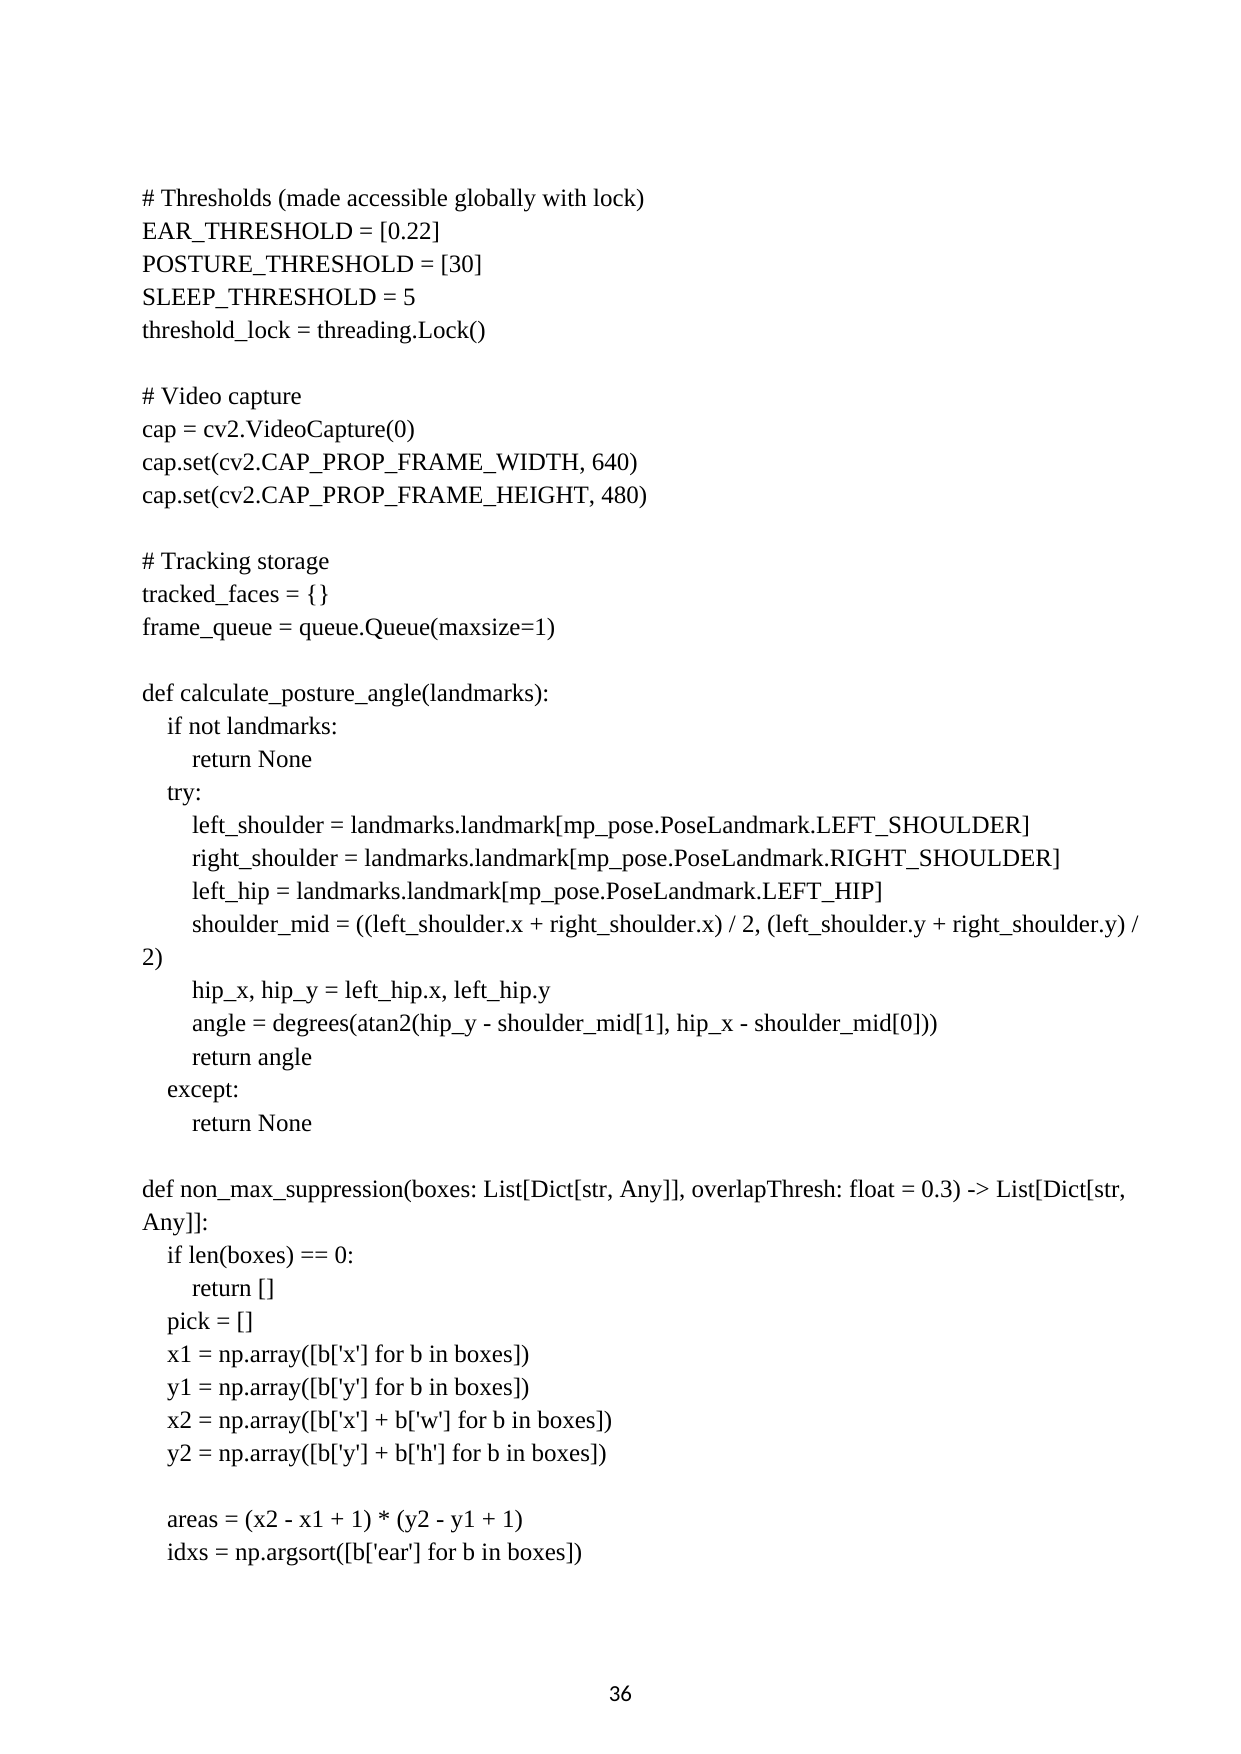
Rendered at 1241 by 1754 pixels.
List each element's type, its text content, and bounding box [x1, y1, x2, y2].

text if not landmarks: [142, 711, 1146, 740]
text EAR_THRESHOLD = [0.22] [142, 216, 1146, 245]
text pick = [] [142, 1306, 1146, 1334]
text x1 = np.array([b['x'] for b in boxes]) [142, 1339, 1146, 1367]
text left_shoulder = landmarks.landmark[mp_pose.PoseLandmark.LEFT_SHOULDER] [142, 810, 1146, 839]
text shoulder_mid = ((left_shoulder.x + right_shoulder.x) / 2, (left_shoulder.y + right_shoulder.y) / 2) [142, 909, 1146, 971]
text try: [142, 777, 1146, 806]
text def calculate_posture_angle(landmarks): [142, 678, 1146, 707]
text left_hip = landmarks.landmark[mp_pose.PoseLandmark.LEFT_HIP] [142, 876, 1146, 905]
text x2 = np.array([b['x'] + b['w'] for b in boxes]) [142, 1405, 1146, 1433]
text tracked_faces = {} [142, 579, 1146, 608]
text right_shoulder = landmarks.landmark[mp_pose.PoseLandmark.RIGHT_SHOULDER] [142, 843, 1146, 872]
text POSTURE_THRESHOLD = [30] [142, 249, 1146, 278]
text cap.set(cv2.CAP_PROP_FRAME_WIDTH, 640) [142, 447, 1146, 476]
text return angle [142, 1042, 1146, 1070]
text SLEEP_THRESHOLD = 5 [142, 282, 1146, 311]
text def non_max_suppression(boxes: List[Dict[str, Any]], overlapThresh: float = 0.3) -> List[Dict[str, Any]]: [142, 1174, 1146, 1235]
text cap = cv2.VideoCapture(0) [142, 414, 1146, 443]
text idxs = np.argsort([b['ear'] for b in boxes]) [142, 1537, 1146, 1566]
text angle = degrees(atan2(hip_y - shoulder_mid[1], hip_x - shoulder_mid[0])) [142, 1008, 1146, 1037]
text except: [142, 1074, 1146, 1103]
text return None [142, 1108, 1146, 1136]
text hip_x, hip_y = left_hip.x, left_hip.y [142, 976, 1146, 1004]
text return [] [142, 1273, 1146, 1301]
text return None [142, 744, 1146, 773]
text if len(boxes) == 0: [142, 1240, 1146, 1268]
text y1 = np.array([b['y'] for b in boxes]) [142, 1372, 1146, 1401]
text y2 = np.array([b['y'] + b['h'] for b in boxes]) [142, 1438, 1146, 1467]
text areas = (x2 - x1 + 1) * (y2 - y1 + 1) [142, 1504, 1146, 1533]
text # Video capture [142, 381, 1146, 410]
text cap.set(cv2.CAP_PROP_FRAME_HEIGHT, 480) [142, 480, 1146, 509]
text frame_queue = queue.Queue(maxsize=1) [142, 612, 1146, 641]
text threshold_lock = threading.Lock() [142, 315, 1146, 344]
text # Tracking storage [142, 546, 1146, 575]
text # Thresholds (made accessible globally with lock) [142, 183, 1146, 212]
